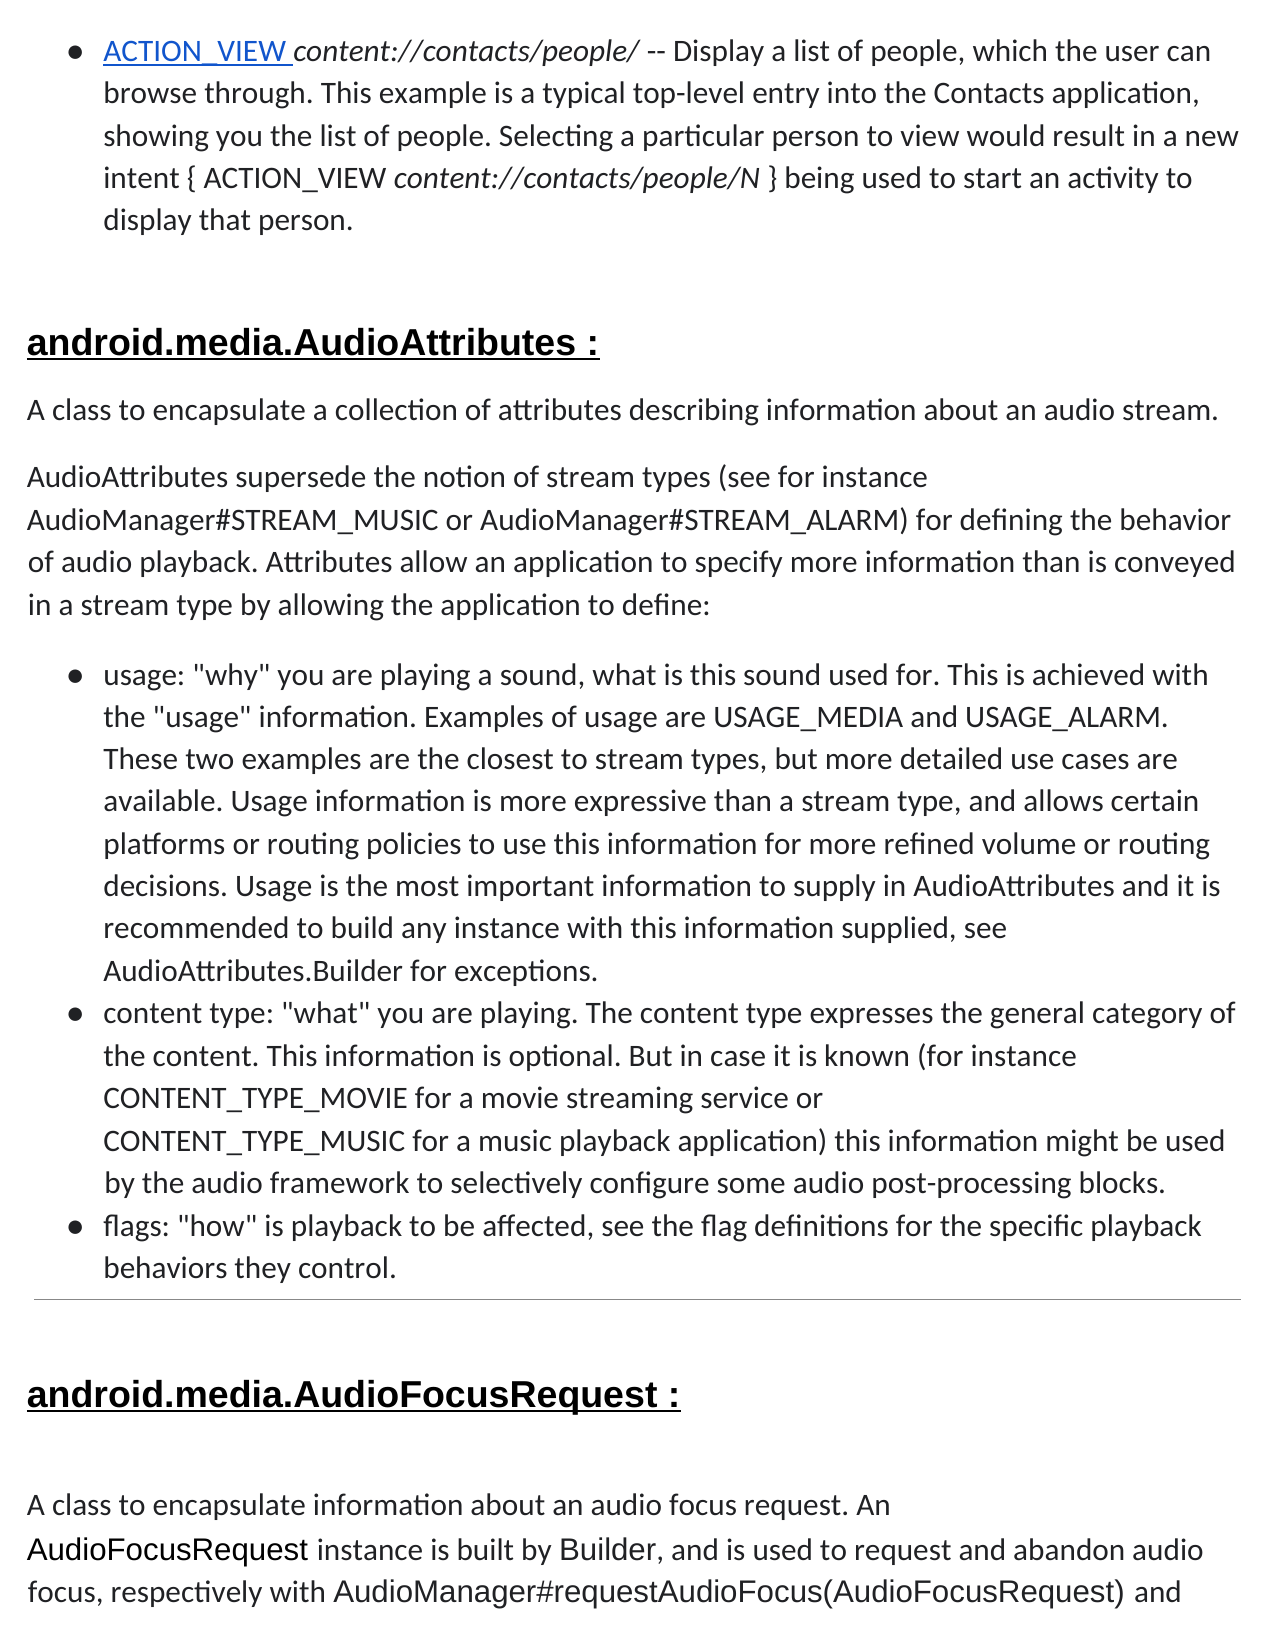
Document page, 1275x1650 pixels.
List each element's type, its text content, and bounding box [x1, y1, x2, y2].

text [27, 1530, 1245, 1610]
text A class to encapsulate information about an audio focus request. An [27, 1484, 1245, 1523]
list flags: "how" is playback to be affected, see the flag definitions for the specific playback behaviors they control. [66, 1206, 1245, 1286]
list ACTION_VIEW content://contacts/people/ -- Display a list of people, which the user can browse through. This example is a typical top-level entry into the Contacts application, showing you the list of people. Selecting a particular person to view would result in a new intent { ACTION_VIEW content://contacts/people/N } being used to start an activity to display that person. [66, 31, 1245, 238]
list usage: "why" you are playing a sound, what is this sound used for. This is achieved with the "usage" information. Examples of usage are USAGE_MEDIA and USAGE_ALARM. These two examples are the closest to stream types, but more detailed use cases are available. Usage information is more expressive than a stream type, and allows certain platforms or routing policies to use this information for more refined volume or routing decisions. Usage is the most important information to supply in AudioAttributes and it is recommended to build any instance with this information supplied, see AudioAttributes.Builder for exceptions. [66, 655, 1245, 989]
text AudioAttributes supersede the notion of stream types (see for instance [27, 457, 1245, 496]
text CONTENT_TYPE_MUSIC for a music playback application) this information might be used by the audio framework to selectively configure some audio post-processing blocks. [103, 1121, 1245, 1201]
text AudioManager#STREAM_MUSIC or AudioManager#STREAM_ALARM) for defining the behavior of audio playback. Attributes allow an application to specify more information than is conveyed in a stream type by allowing the application to define: [27, 500, 1245, 623]
text android.media.AudioFocusRequest : [27, 1372, 1245, 1415]
text A class to encapsulate a collection of attributes describing information about an audio stream. [27, 389, 1245, 428]
list content type: "what" you are playing. The content type expresses the general category of the content. This information is optional. But in case it is known (for instance CONTENT_TYPE_MOVIE for a movie streaming service or [66, 993, 1245, 1116]
text android.media.AudioAttributes : [27, 321, 1245, 364]
